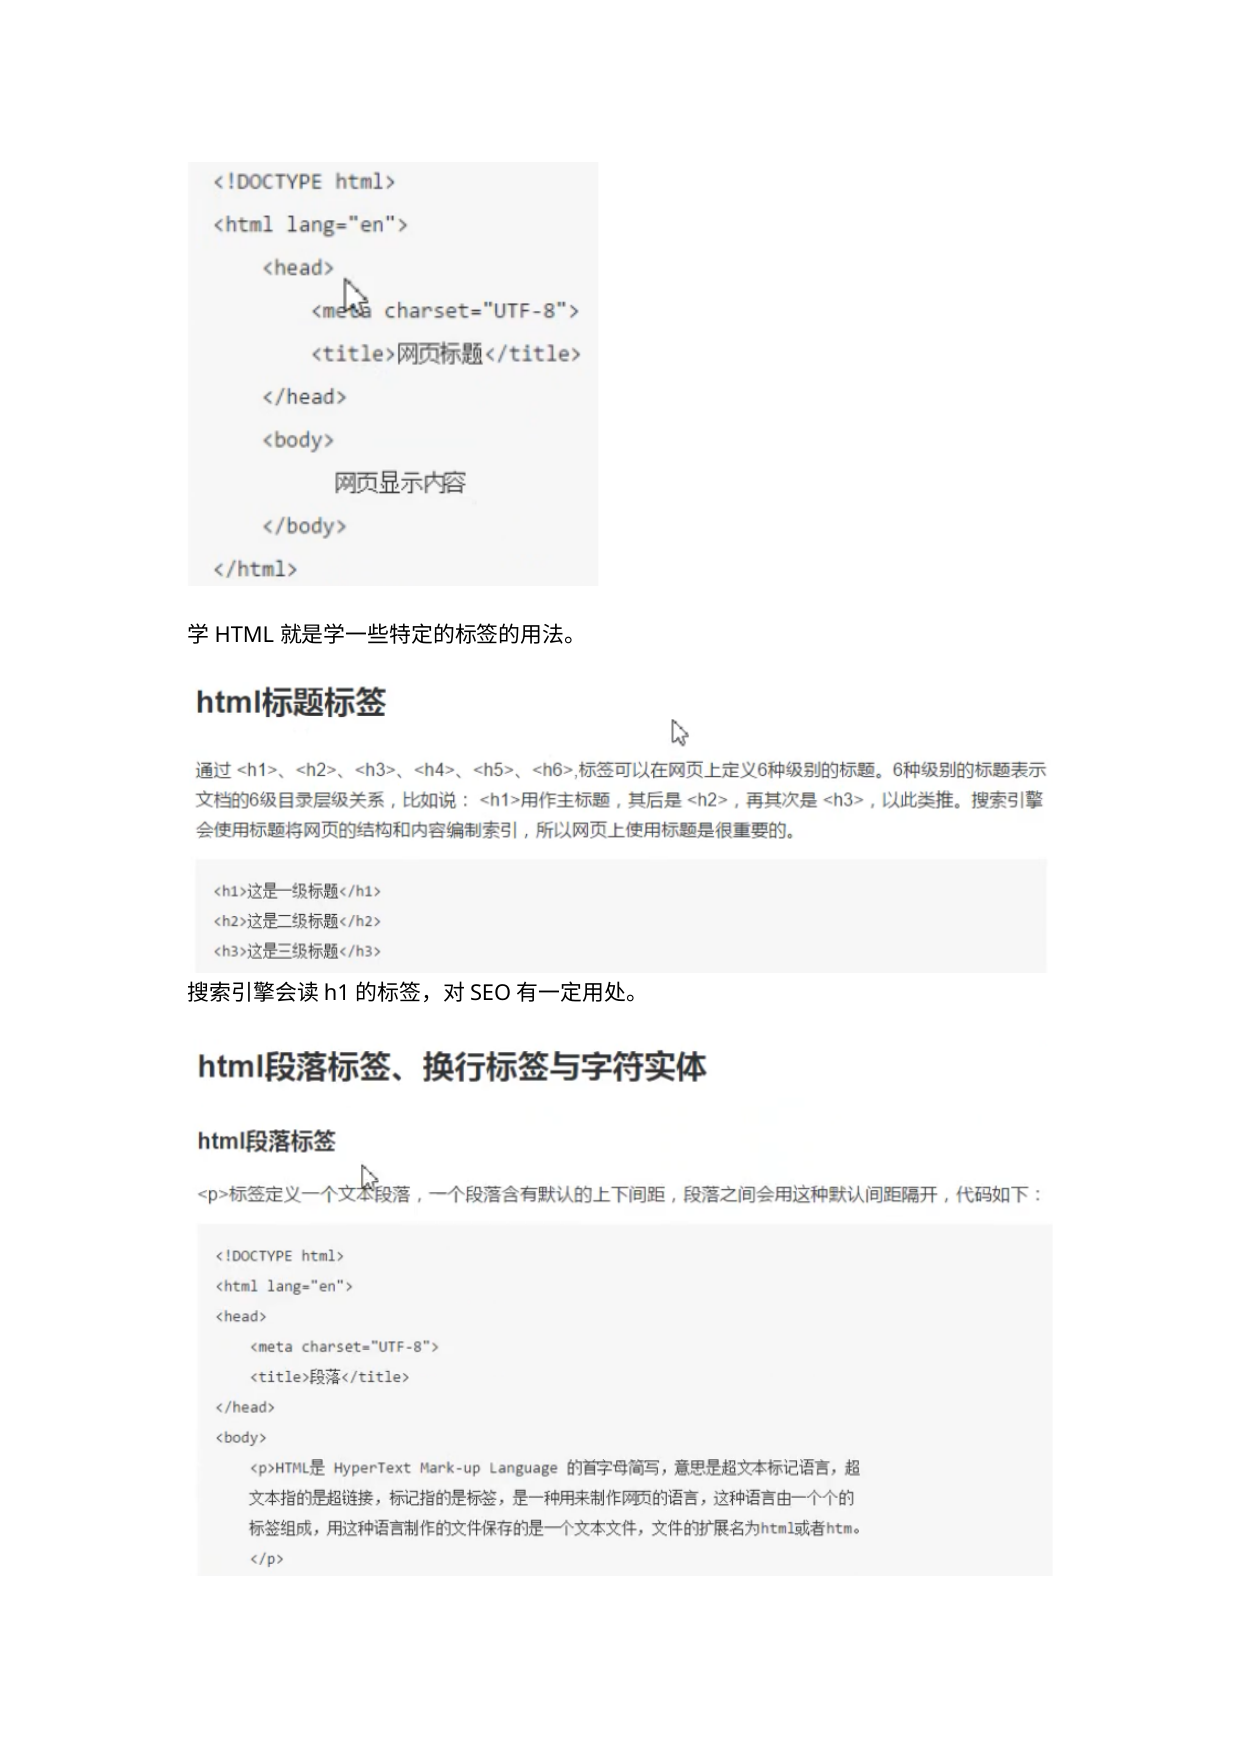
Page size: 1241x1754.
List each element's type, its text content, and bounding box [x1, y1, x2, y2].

picture [187, 1039, 1053, 1576]
text 学 HTML 就是学一些特定的标签的用法。 [187, 617, 1053, 649]
text 搜索引擎会读 h1 的标签，对 SEO 有一定用处。 [187, 974, 1053, 1007]
picture [187, 162, 599, 586]
picture [187, 682, 1053, 973]
